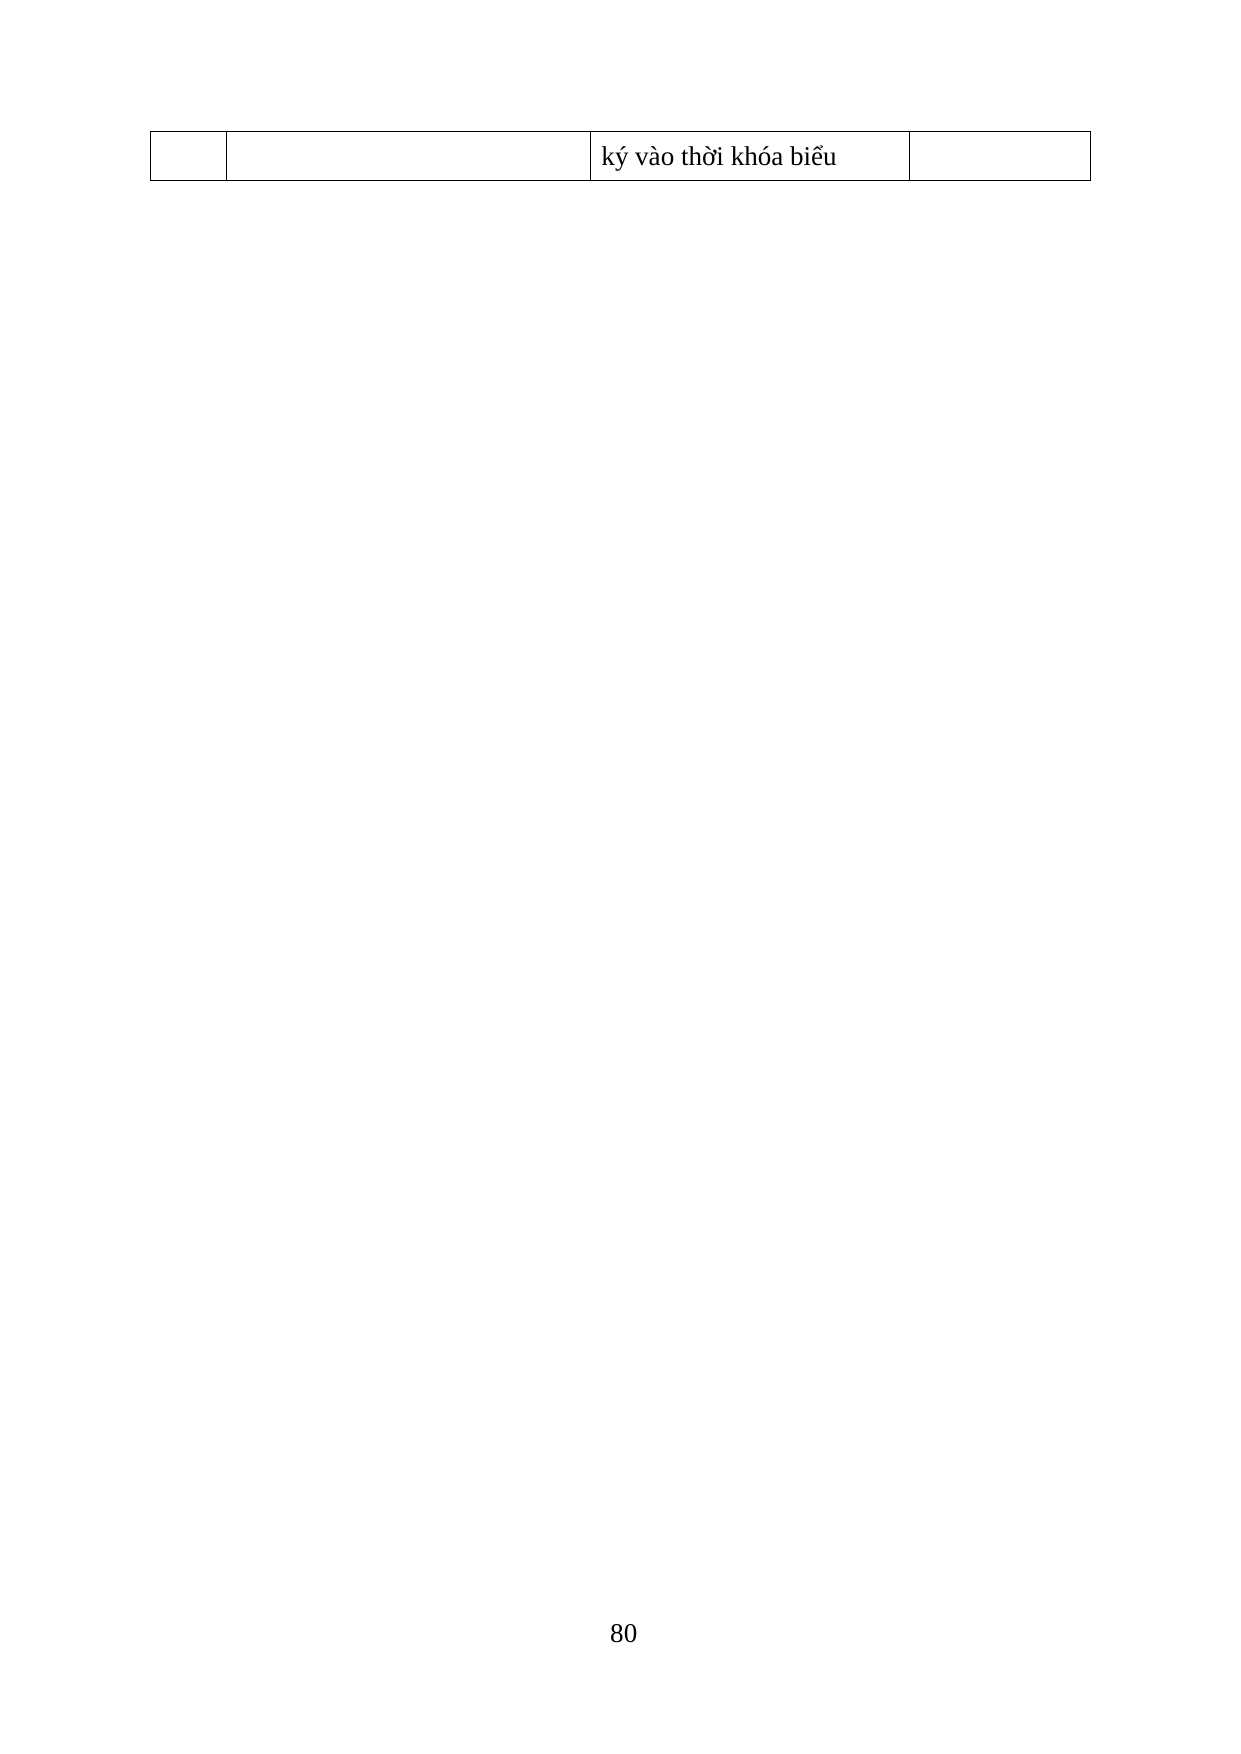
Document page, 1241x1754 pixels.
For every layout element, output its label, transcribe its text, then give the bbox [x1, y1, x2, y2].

table_cell 9 [151, 132, 226, 180]
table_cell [227, 132, 590, 180]
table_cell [591, 132, 909, 180]
table_cell [910, 132, 1090, 180]
